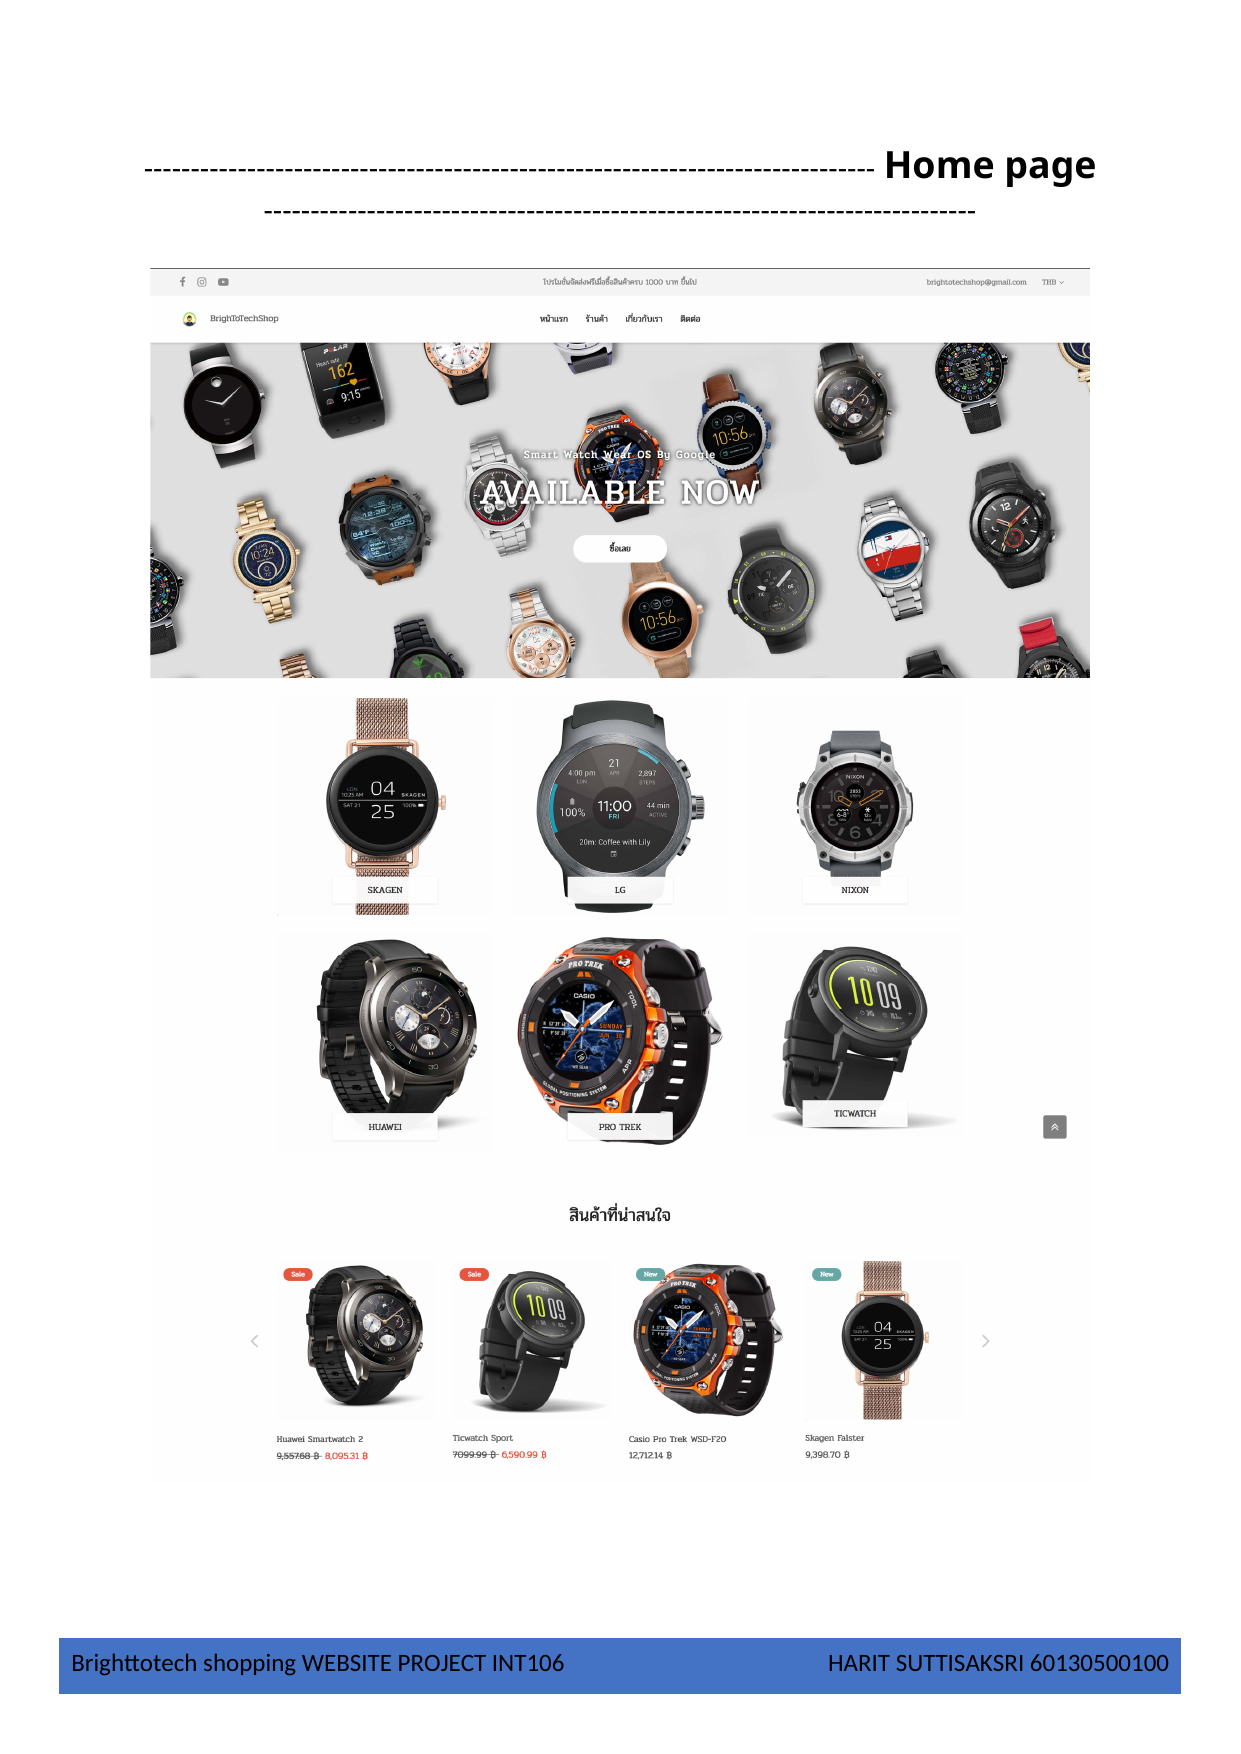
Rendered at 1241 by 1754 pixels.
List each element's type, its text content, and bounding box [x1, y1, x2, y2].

text ------------------------------------------------------------------------------ Home page ---------------------------------------------------------------------------- [59, 138, 1181, 229]
picture [150, 268, 1090, 1483]
